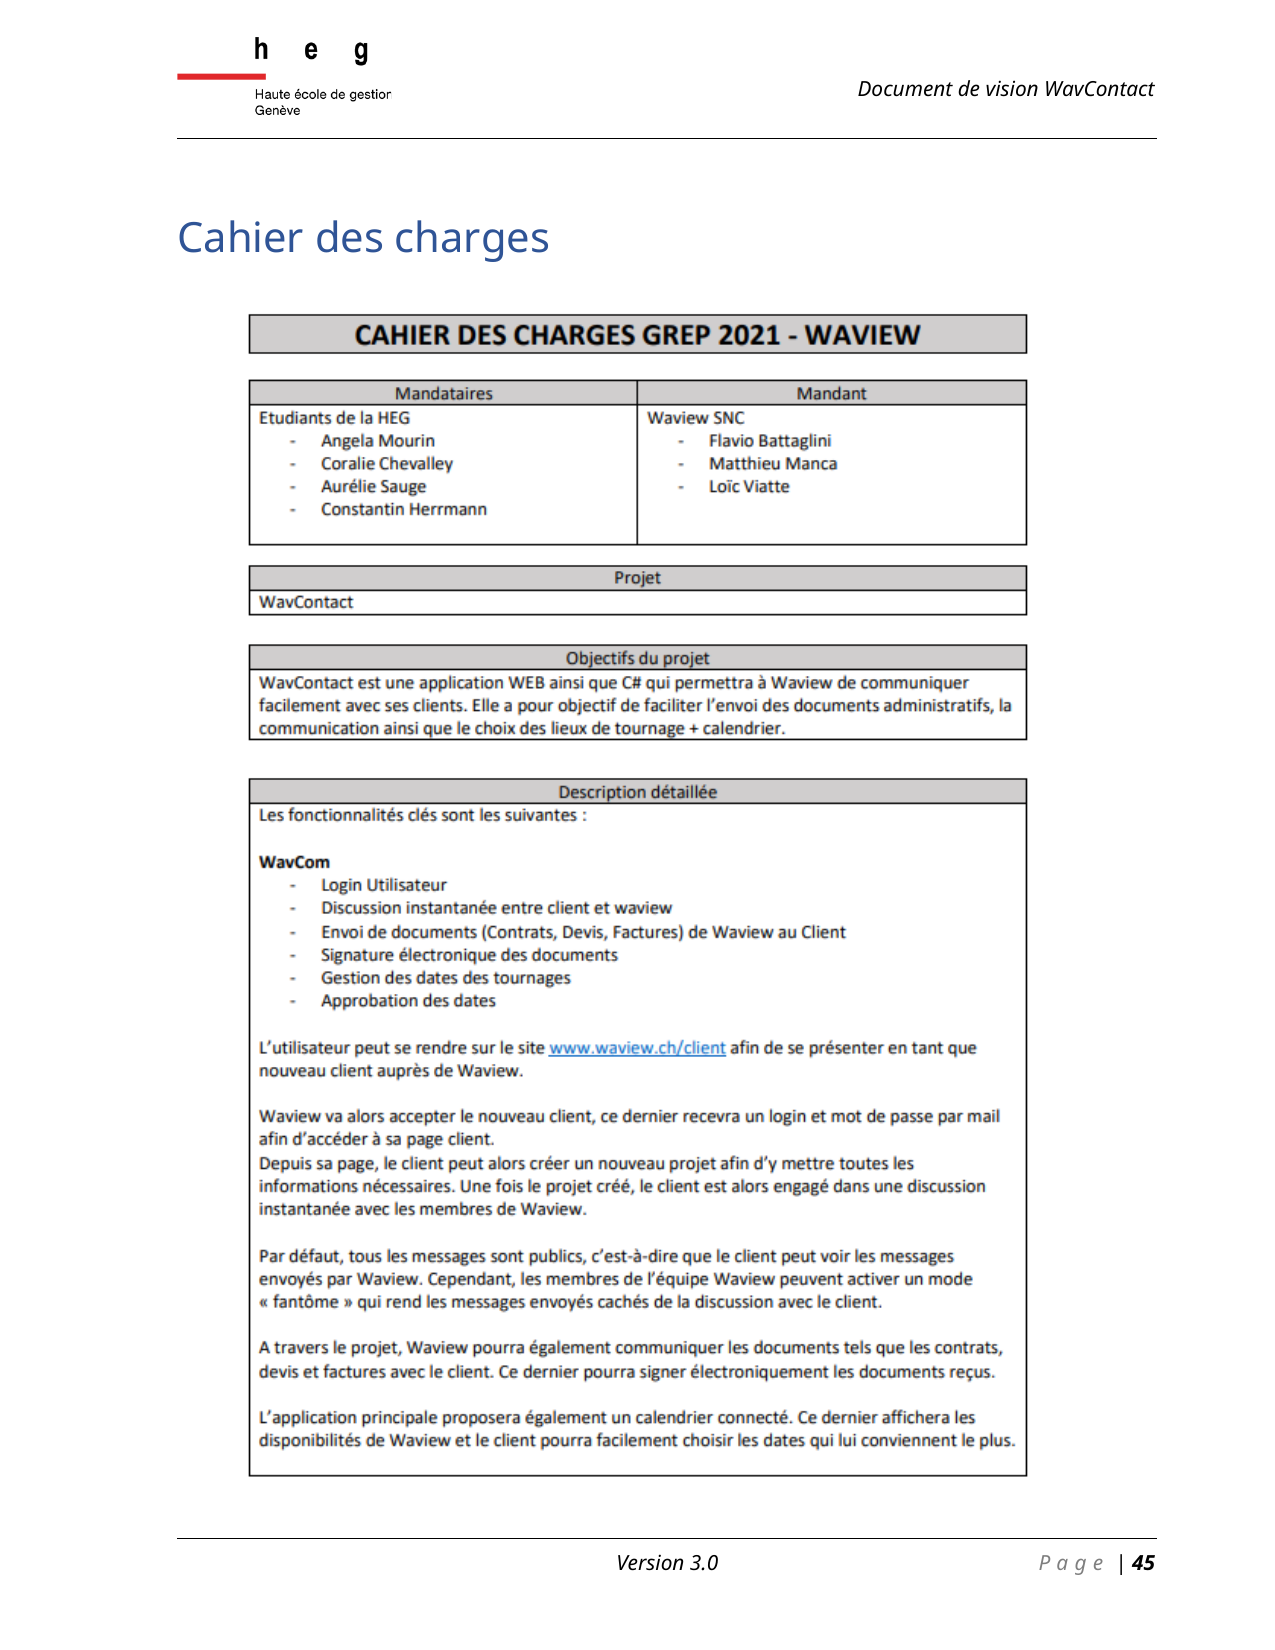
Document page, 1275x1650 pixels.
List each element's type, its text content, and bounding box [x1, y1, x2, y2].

picture [177, 35, 392, 116]
subtitle Cahier des charges [177, 208, 1157, 264]
picture [135, 282, 1140, 1492]
